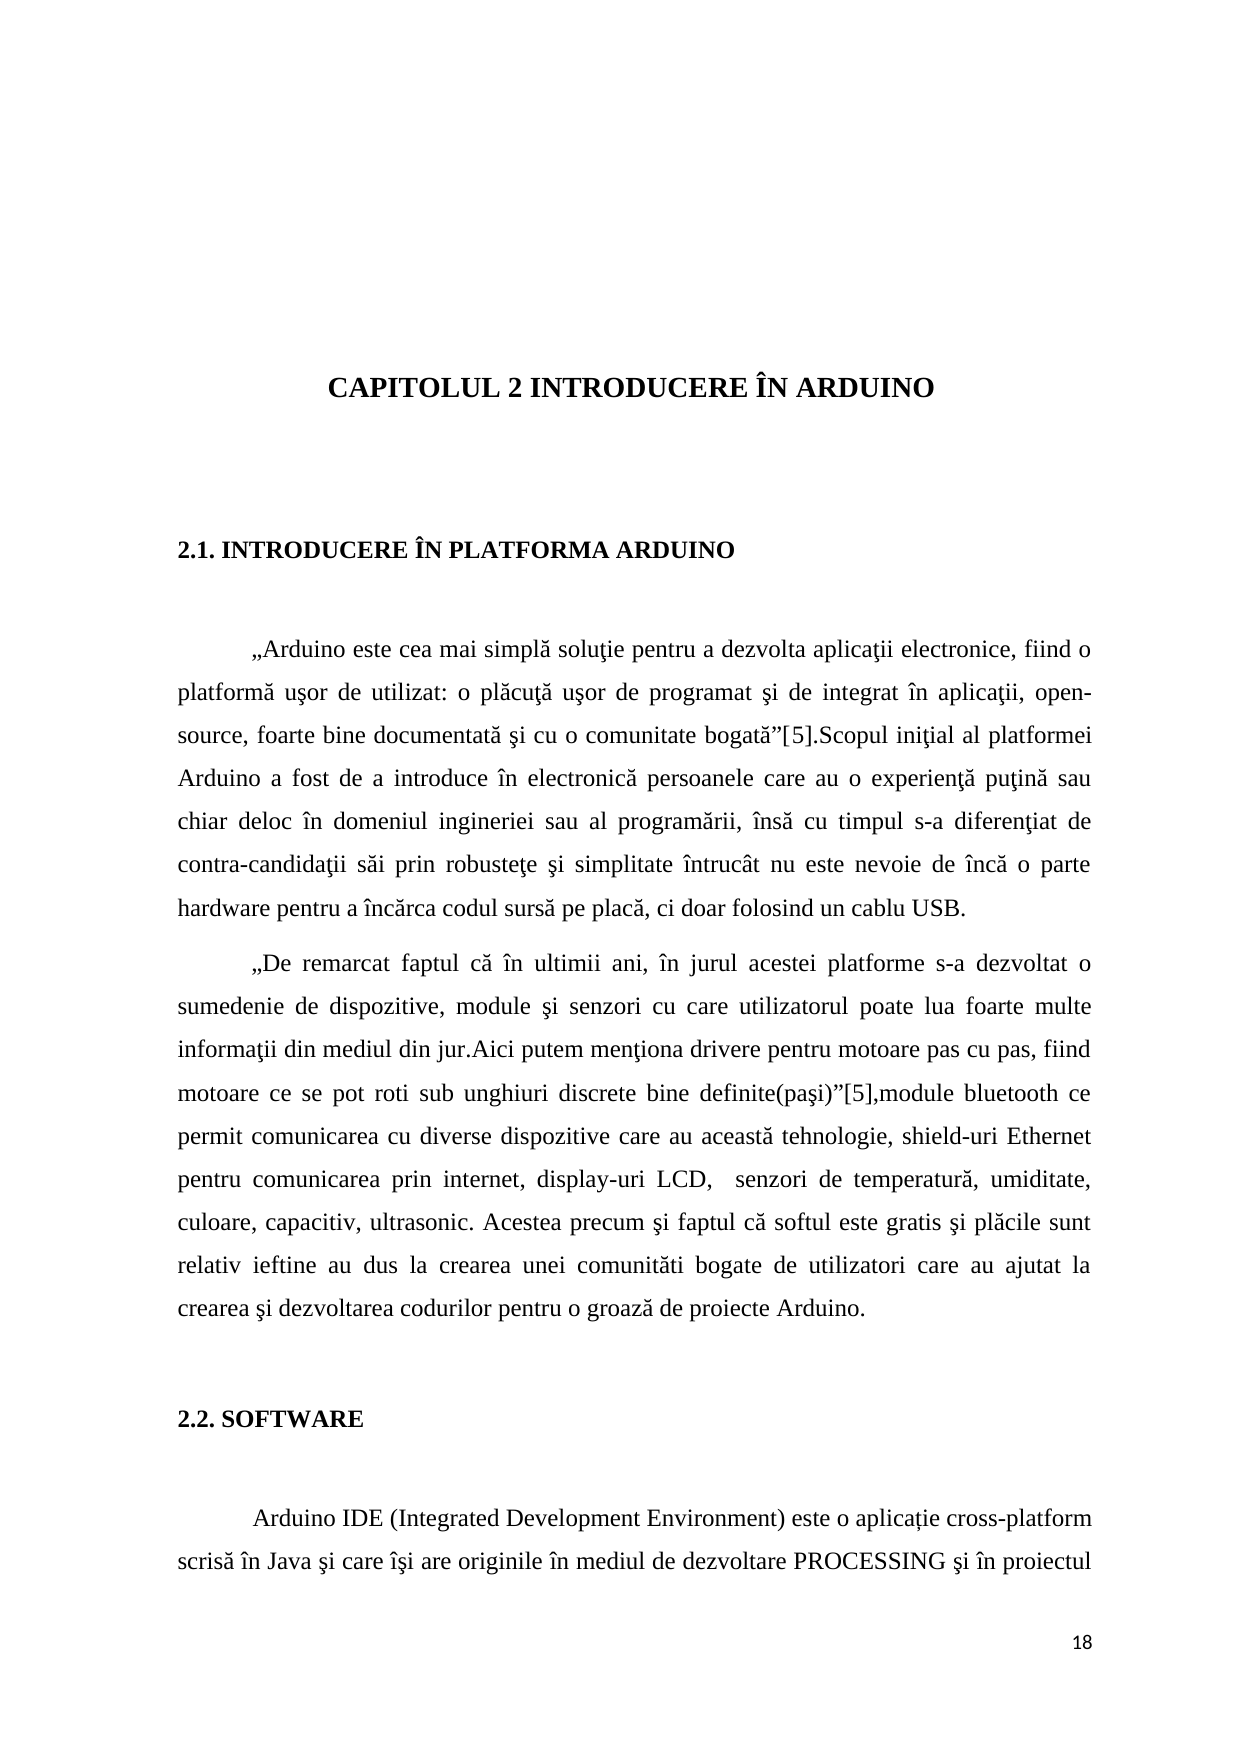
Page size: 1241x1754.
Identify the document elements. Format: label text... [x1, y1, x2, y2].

subtitle CAPITOLUL 2 INTRODUCERE ÎN ARDUINO [327, 371, 1092, 404]
text „Arduino este cea mai simplă soluţie pentru a dezvolta aplicaţii electronice, fiind o platformă uşor de utilizat: o plăcuţă uşor de programat şi de integrat în aplicaţii, open-source, foarte bine documentată şi cu o comunitate bogată”[5].Scopul iniţial al platformei Arduino a fost de a introduce în electronică persoanele care au o experienţă puţină sau chiar deloc în domeniul ingineriei sau al programării, însă cu timpul s-a diferenţiat de contra-candidaţii săi prin robusteţe şi simplitate întrucât nu este nevoie de încă o parte hardware pentru a încărca codul sursă pe placă, ci doar folosind un cablu USB. [177, 634, 1092, 921]
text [177, 1503, 1092, 1575]
text „De remarcat faptul că în ultimii ani, în jurul acestei platforme s-a dezvoltat o sumedenie de dispozitive, module şi senzori cu care utilizatorul poate lua foarte multe informaţii din mediul din jur.Aici putem menţiona drivere pentru motoare pas cu pas, fiind motoare ce se pot roti sub unghiuri discrete bine definite(paşi)”[5],module bluetooth ce permit comunicarea cu diverse dispozitive care au această tehnologie, shield-uri Ethernet pentru comunicarea prin internet, display-uri LCD, senzori de temperatură, umiditate, culoare, capacitiv, ultrasonic. Acestea precum şi faptul că softul este gratis şi plăcile sunt relativ ieftine au dus la crearea unei comunităti bogate de utilizatori care au ajutat la crearea şi dezvoltarea codurilor pentru o groază de proiecte Arduino. [177, 948, 1092, 1322]
subtitle 2.2. SOFTWARE [177, 1404, 1092, 1433]
subtitle 2.1. INTRODUCERE ÎN PLATFORMA ARDUINO [177, 535, 1092, 564]
